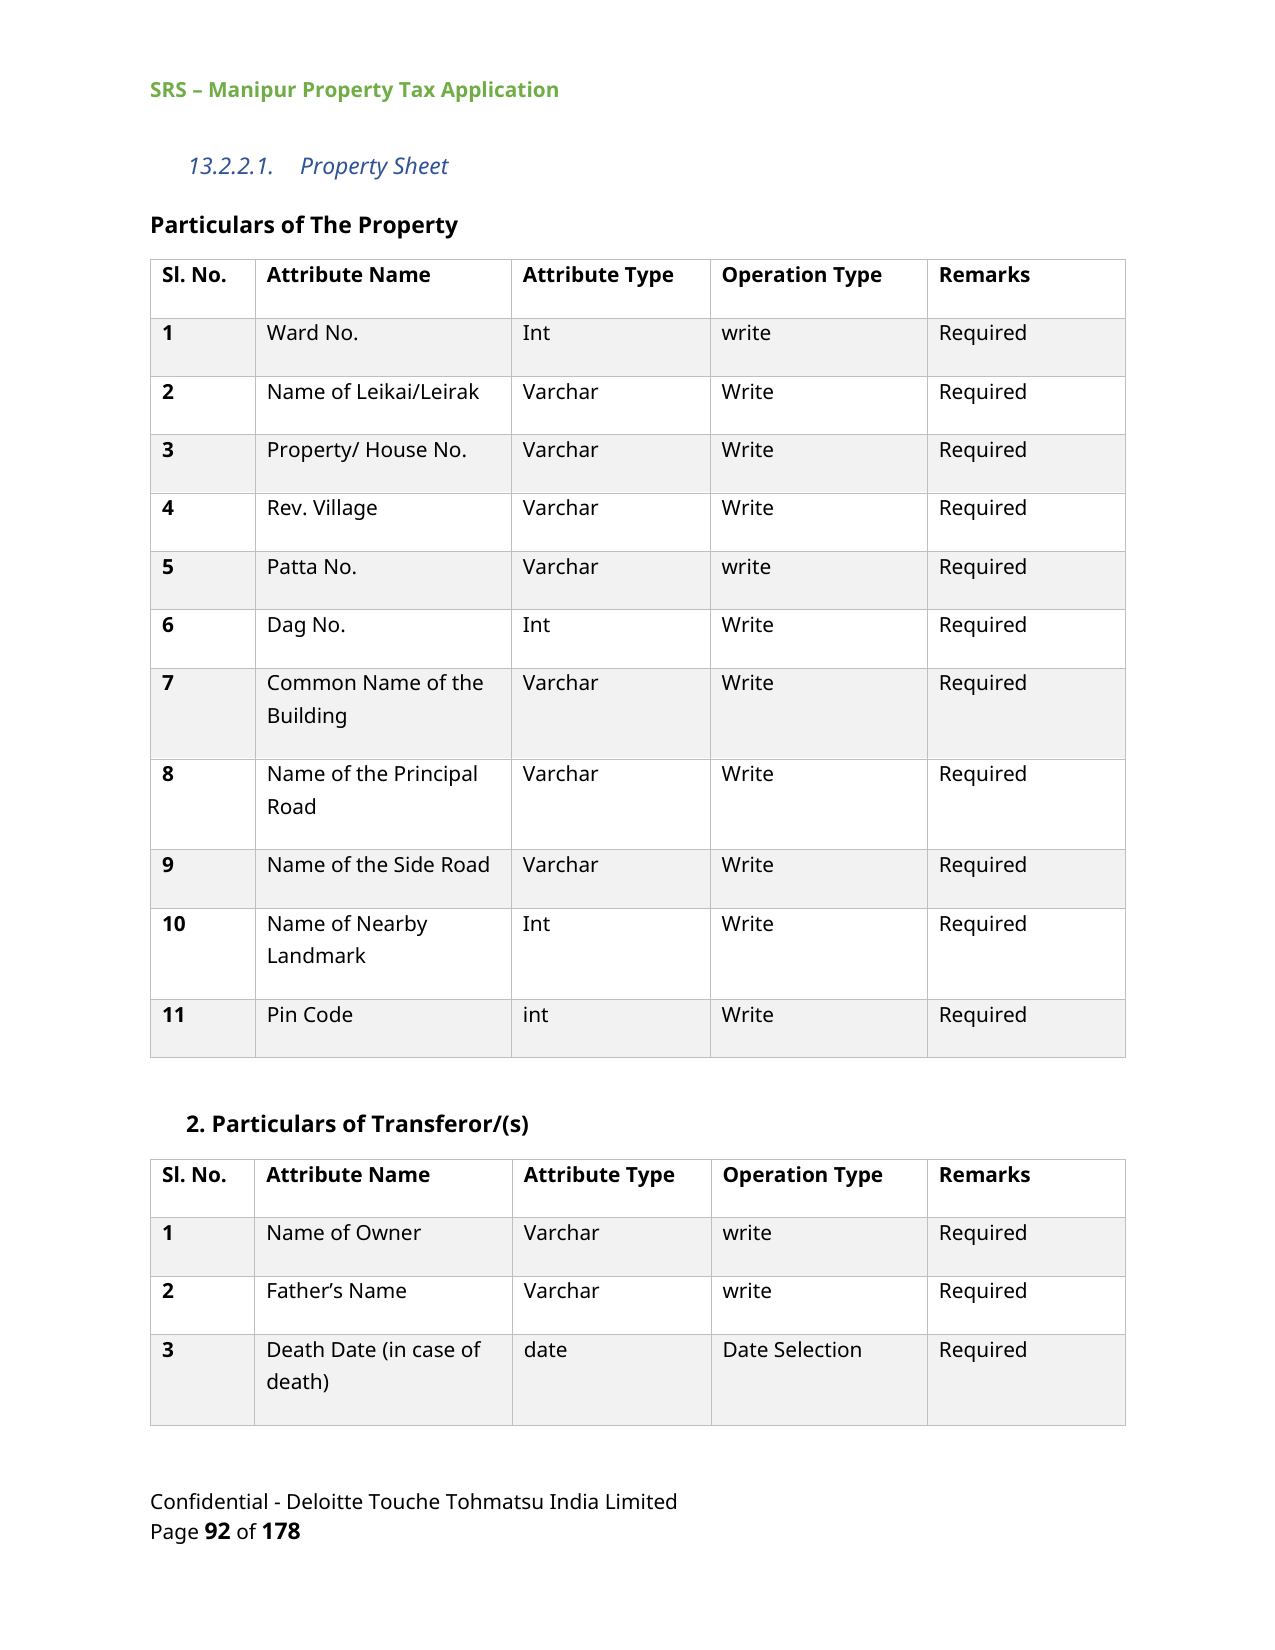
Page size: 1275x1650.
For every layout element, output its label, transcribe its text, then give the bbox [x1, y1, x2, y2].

table_cell Write [711, 610, 927, 667]
text Particulars of The Property [150, 209, 1125, 240]
table_cell 3 [151, 1335, 254, 1425]
table_header Sl. No. [151, 1160, 254, 1217]
table_cell 7 [151, 669, 255, 758]
table_cell Name of the Principal Road [256, 760, 511, 849]
table_cell Write [711, 1000, 927, 1057]
table_cell Name of Owner [255, 1218, 512, 1276]
table_cell Varchar [512, 552, 710, 609]
table_cell Name of the Side Road [256, 850, 511, 908]
table_cell Dag No. [256, 610, 511, 667]
table_cell Required [928, 435, 1125, 492]
table_cell Rev. Village [256, 494, 511, 551]
table_header Attribute Type [513, 1160, 711, 1217]
table_cell Death Date (in case of death) [255, 1335, 512, 1425]
table_header Attribute Name [255, 1160, 512, 1217]
table_cell Varchar [512, 494, 710, 551]
table_cell Required [928, 669, 1125, 758]
table_cell Required [928, 760, 1125, 849]
table_cell Required [928, 1218, 1125, 1276]
table_cell Required [928, 377, 1125, 434]
table_cell 4 [151, 494, 255, 551]
table_cell Write [711, 760, 927, 849]
table_cell Common Name of the Building [256, 669, 511, 758]
table_cell Pin Code [256, 1000, 511, 1057]
table_header Remarks [928, 260, 1125, 317]
table_cell Int [512, 909, 710, 999]
table_cell 2 [151, 1277, 254, 1334]
table_cell 6 [151, 610, 255, 667]
table_cell Int [512, 319, 710, 376]
table_cell 1 [151, 319, 255, 376]
table_cell Write [711, 377, 927, 434]
table_cell 11 [151, 1000, 255, 1057]
table_cell Varchar [512, 669, 710, 758]
table_cell Property/ House No. [256, 435, 511, 492]
table_cell write [712, 1277, 927, 1334]
table_cell 3 [151, 435, 255, 492]
table_cell Required [928, 1000, 1125, 1057]
table_header Operation Type [711, 260, 927, 317]
table_cell Required [928, 494, 1125, 551]
table_cell 8 [151, 760, 255, 849]
table_cell Name of Leikai/Leirak [256, 377, 511, 434]
table_cell Varchar [513, 1218, 711, 1276]
table_cell Required [928, 552, 1125, 609]
table_cell 1 [151, 1218, 254, 1276]
text 2. Particulars of Transferor/(s) [150, 1108, 1125, 1140]
table_cell Required [928, 1277, 1125, 1334]
table_cell Required [928, 319, 1125, 376]
table_cell Write [711, 669, 927, 758]
table_header Attribute Name [256, 260, 511, 317]
table_cell write [711, 319, 927, 376]
table_cell 10 [151, 909, 255, 999]
table_cell Write [711, 850, 927, 908]
table_cell Father’s Name [255, 1277, 512, 1334]
table_cell 2 [151, 377, 255, 434]
table_cell Int [512, 610, 710, 667]
table_cell 9 [151, 850, 255, 908]
table_header Operation Type [712, 1160, 927, 1217]
table_cell Write [711, 909, 927, 999]
table_cell Ward No. [256, 319, 511, 376]
table_cell Required [928, 850, 1125, 908]
table_cell Name of Nearby Landmark [256, 909, 511, 999]
table_cell Required [928, 1335, 1125, 1425]
table_cell Varchar [512, 377, 710, 434]
table_cell Required [928, 610, 1125, 667]
table_cell Varchar [512, 435, 710, 492]
table_cell date [513, 1335, 711, 1425]
table_cell write [711, 552, 927, 609]
table_cell int [512, 1000, 710, 1057]
subtitle Property Sheet [187, 150, 1125, 181]
table_cell 5 [151, 552, 255, 609]
table_cell Patta No. [256, 552, 511, 609]
table_cell Write [711, 494, 927, 551]
table_header Attribute Type [512, 260, 710, 317]
table_header Remarks [928, 1160, 1125, 1217]
table_cell Varchar [513, 1277, 711, 1334]
table_header Sl. No. [151, 260, 255, 317]
table_cell write [712, 1218, 927, 1276]
table_cell Varchar [512, 850, 710, 908]
table_cell Date Selection [712, 1335, 927, 1425]
table_cell Varchar [512, 760, 710, 849]
table_cell Write [711, 435, 927, 492]
table_cell Required [928, 909, 1125, 999]
